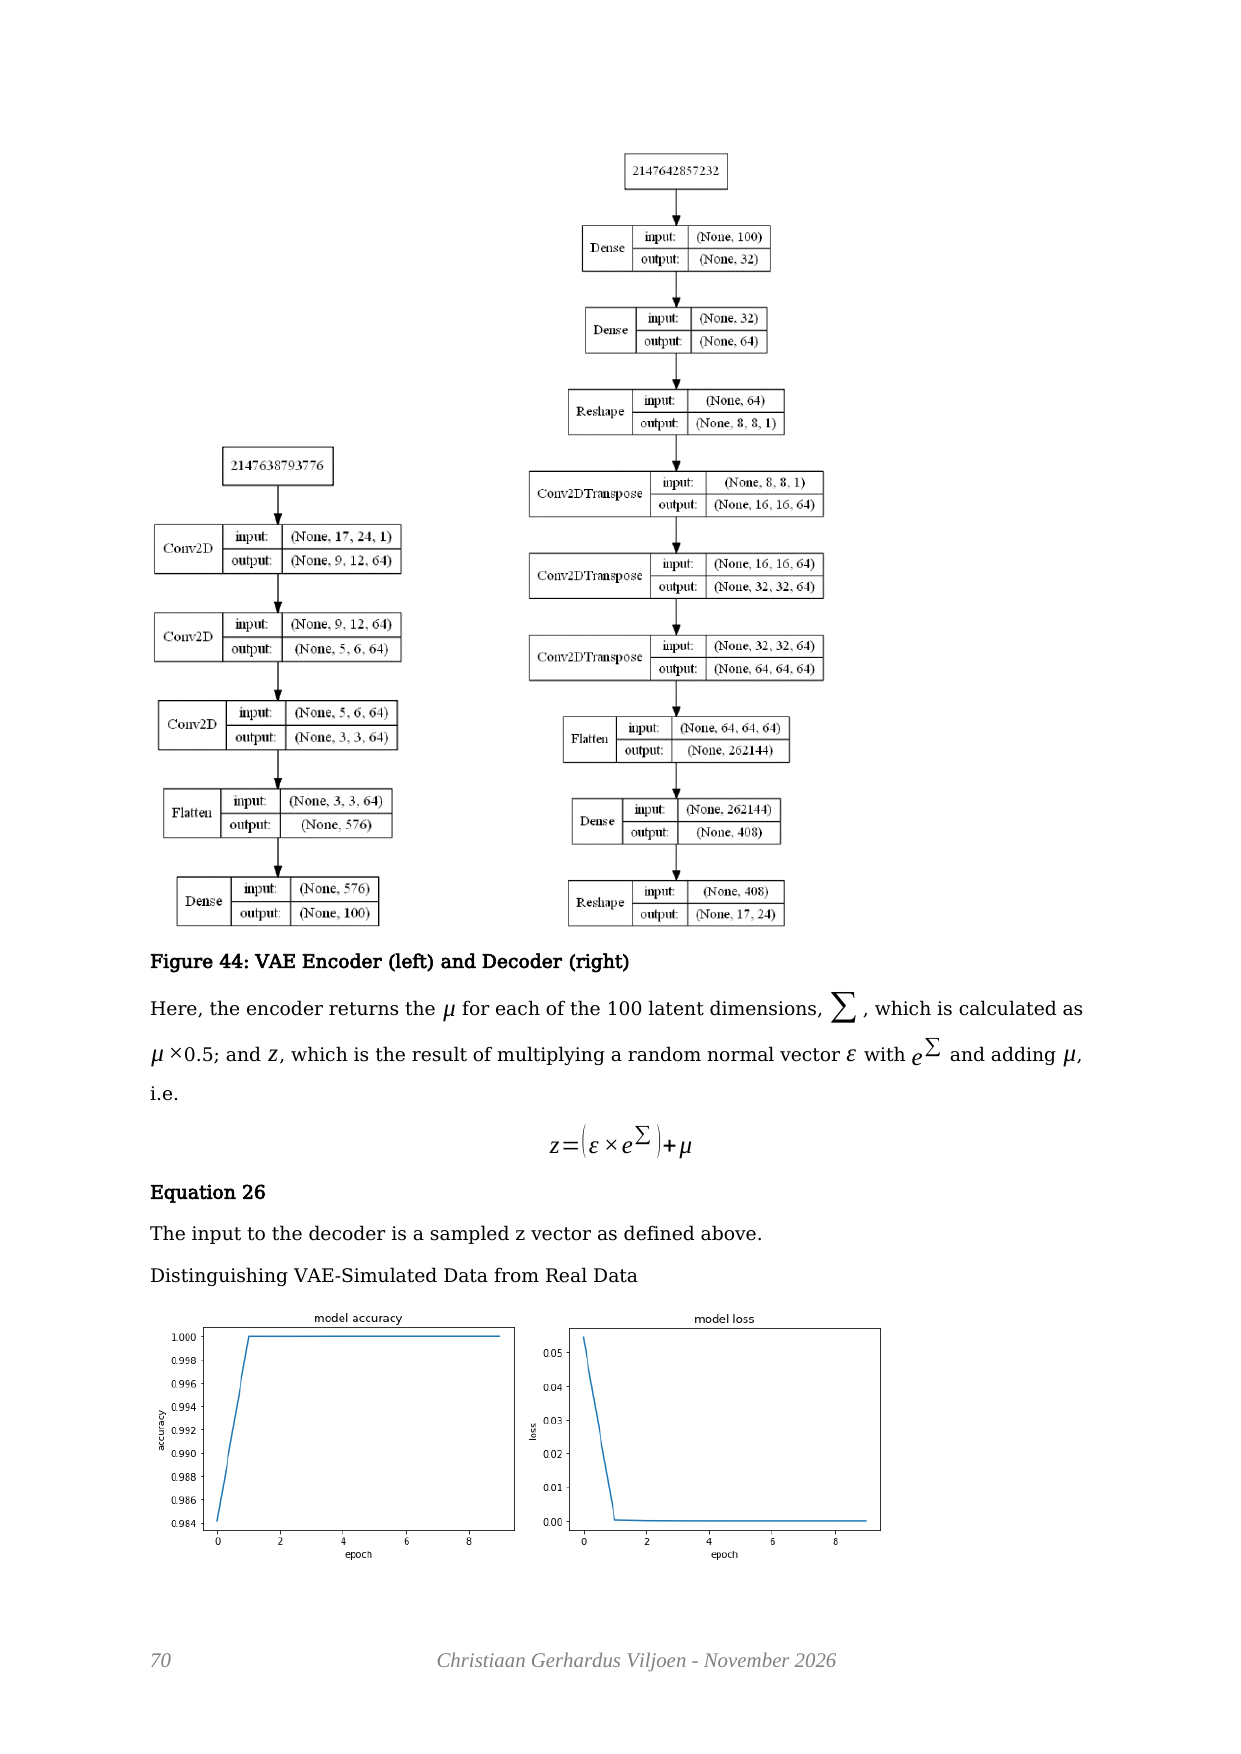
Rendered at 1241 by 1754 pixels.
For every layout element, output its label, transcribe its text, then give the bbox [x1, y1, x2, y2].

text Figure 44: VAE Encoder (left) and Decoder (right) [150, 949, 1090, 972]
picture [150, 1306, 888, 1565]
picture [150, 442, 405, 930]
text Here, the encoder returns the for each of the 100 latent dimensions, , which is calculated as 0.5; and , which is the result of multiplying a random normal vector with and adding , i.e. [150, 991, 1090, 1104]
text Distinguishing VAE-Simulated Data from Real Data [150, 1264, 1090, 1287]
text The input to the decoder is a sampled z vector as defined above. [150, 1222, 1090, 1245]
picture [525, 150, 827, 930]
text Equation 26 [150, 1180, 1090, 1203]
